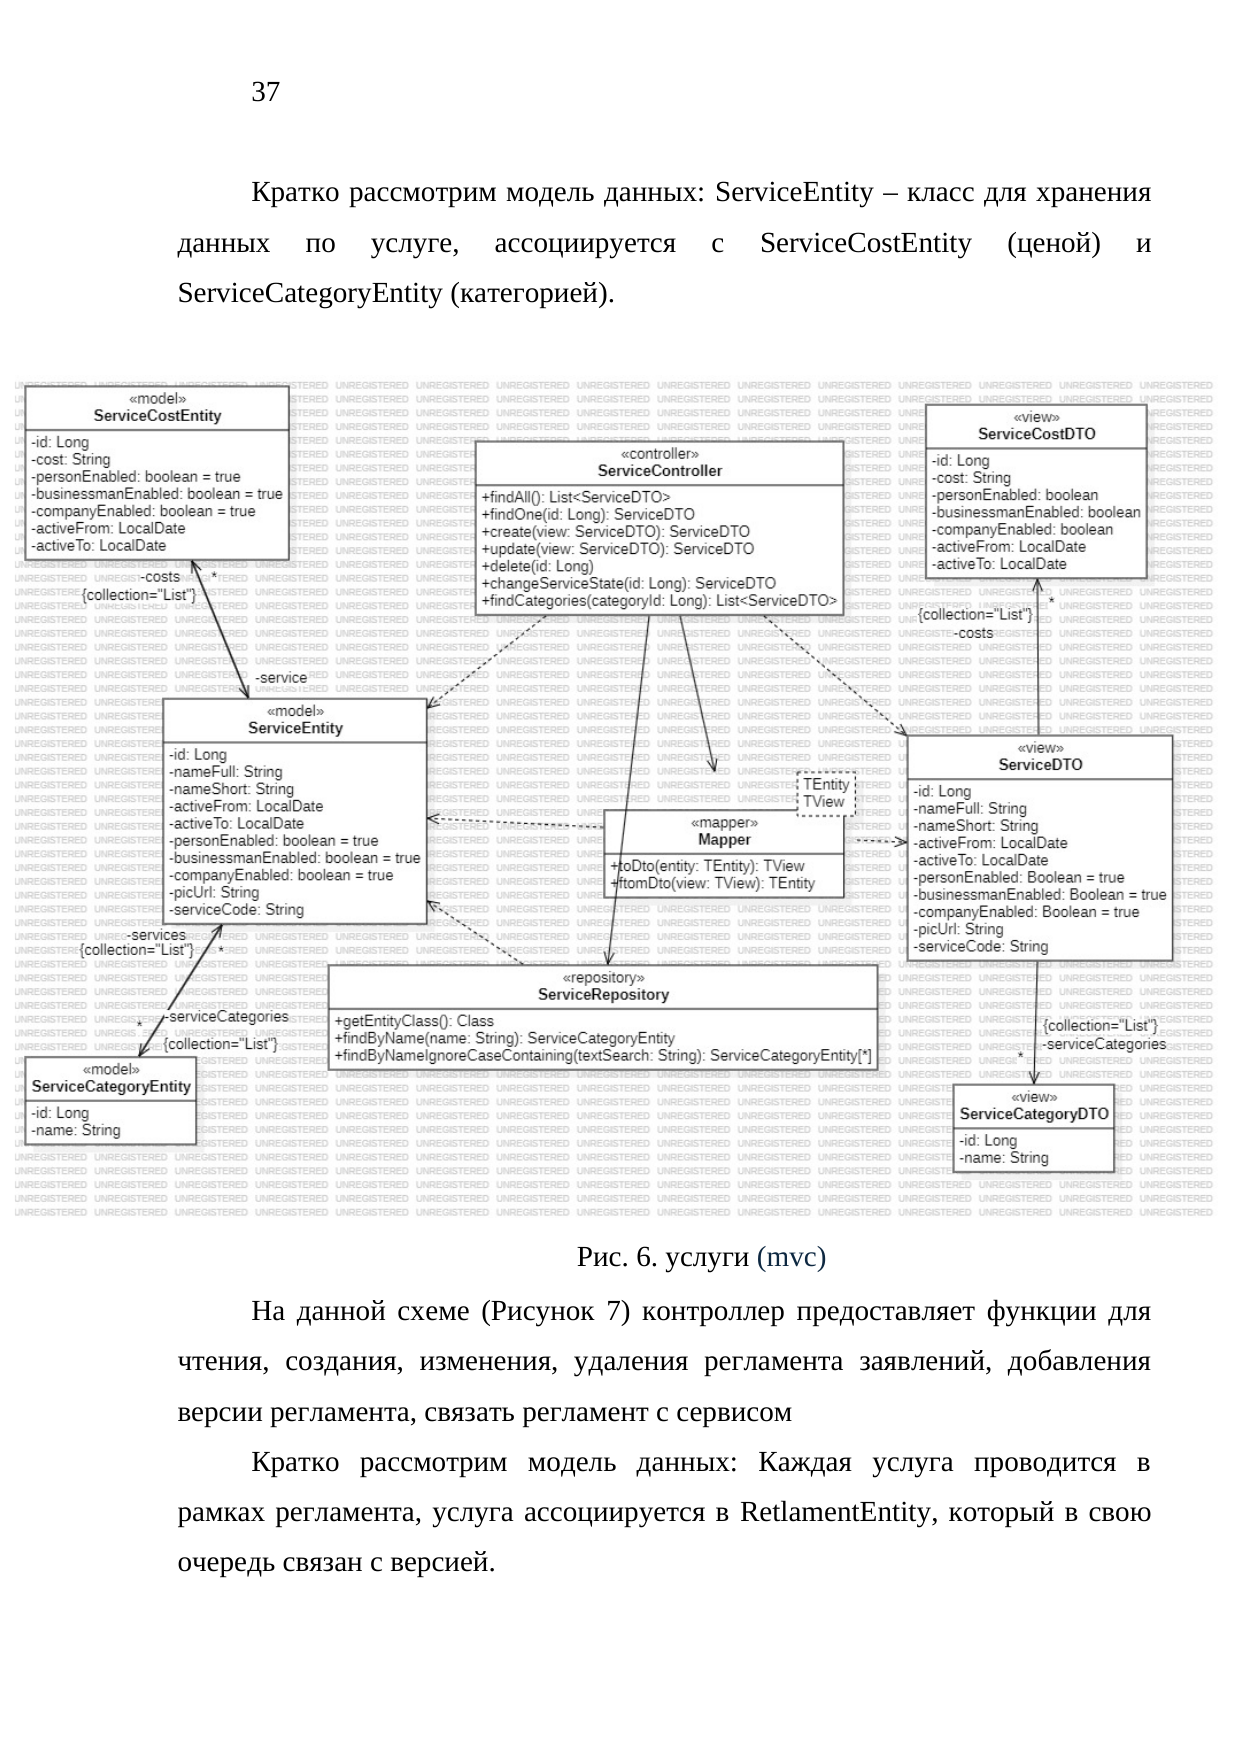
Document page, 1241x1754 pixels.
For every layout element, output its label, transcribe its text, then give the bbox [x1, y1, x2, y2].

picture [14, 375, 1219, 1218]
text Кратко рассмотрим модель данных: Каждая услуга проводится в рамках регламента, услуга ассоциируется в RetlamentEntity, который в свою очередь связан с версией. [177, 1444, 1152, 1578]
text Кратко рассмотрим модель данных: ServiceEntity – класс для хранения данных по услуге, ассоциируется с ServiceCostEntity (ценой) и ServiceCategoryEntity (категорией). [177, 174, 1152, 308]
text На данной схеме (Рисунок 7) контроллер предоставляет функции для чтения, создания, изменения, удаления регламента заявлений, добавления версии регламента, связать регламент с сервисом [177, 1293, 1152, 1427]
text Рис. 6. услуги (mvc) [177, 1239, 1152, 1272]
